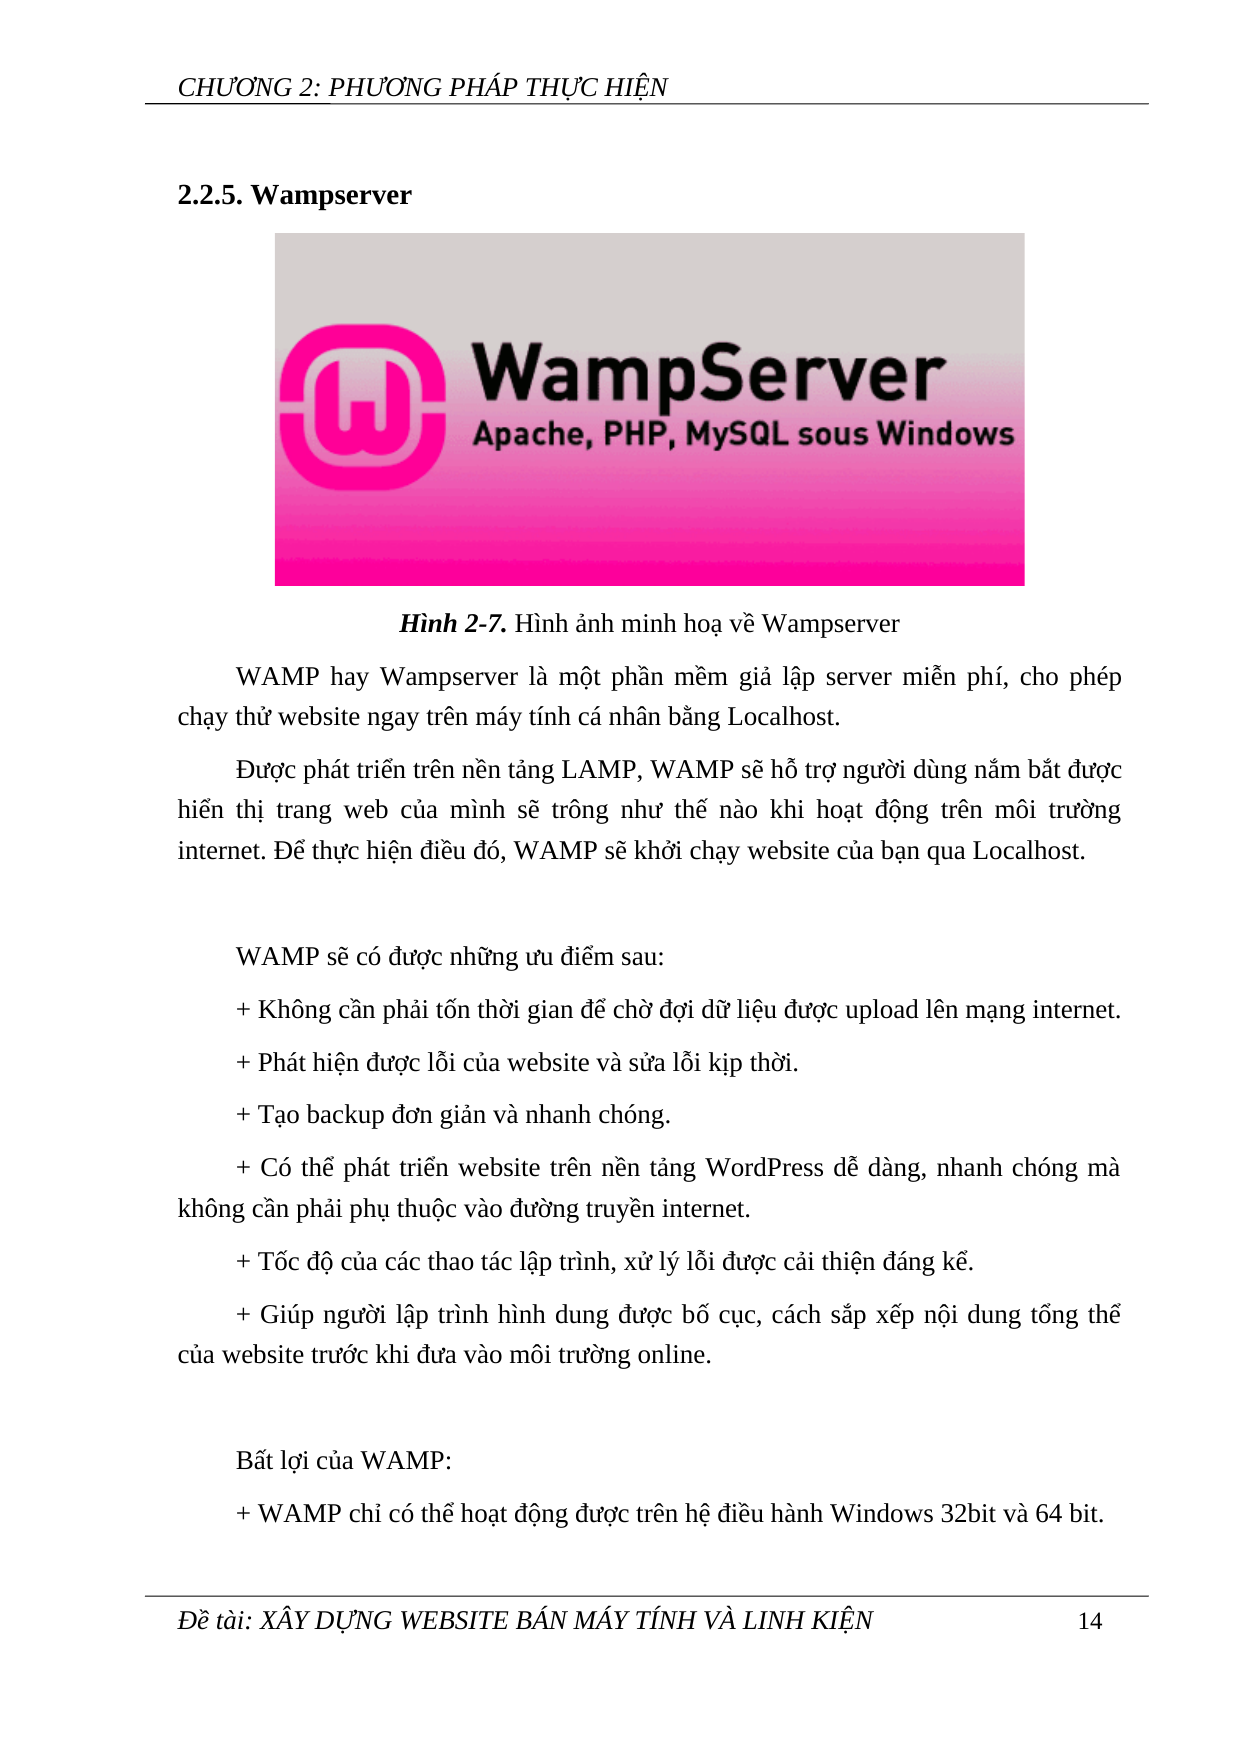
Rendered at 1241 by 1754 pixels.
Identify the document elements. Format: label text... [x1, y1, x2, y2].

text WAMP hay Wampserver là một phần mềm giả lập server miễn phí, cho phép chạy thử website ngay trên máy tính cá nhân bằng Localhost. [177, 660, 1122, 731]
text + Có thể phát triển website trên nền tảng WordPress dễ dàng, nhanh chóng mà không cần phải phụ thuộc vào đường truyền internet. [177, 1151, 1122, 1223]
text + Giúp người lập trình hình dung được bố cục, cách sắp xếp nội dung tổng thể của website trước khi đưa vào môi trường online. [177, 1298, 1122, 1369]
text + Tạo backup đơn giản và nhanh chóng. [177, 1098, 1122, 1130]
subtitle Wampserver [177, 177, 1122, 211]
picture [274, 233, 1025, 586]
text + WAMP chỉ có thể hoạt động được trên hệ điều hành Windows 32bit và 64 bit. [177, 1497, 1122, 1528]
text Bất lợi của WAMP: [177, 1444, 1122, 1475]
text + Phát hiện được lỗi của website và sửa lỗi kịp thời. [177, 1046, 1122, 1077]
text + Không cần phải tốn thời gian để chờ đợi dữ liệu được upload lên mạng internet. [177, 993, 1122, 1024]
text + Tốc độ của các thao tác lập trình, xử lý lỗi được cải thiện đáng kể. [177, 1245, 1122, 1276]
text WAMP sẽ có được những ưu điểm sau: [177, 940, 1122, 971]
text Được phát triển trên nền tảng LAMP, WAMP sẽ hỗ trợ người dùng nắm bắt được hiển thị trang web của mình sẽ trông như thế nào khi hoạt động trên môi trường internet. Để thực hiện điều đó, WAMP sẽ khởi chạy website của bạn qua Localhost. [177, 753, 1122, 865]
